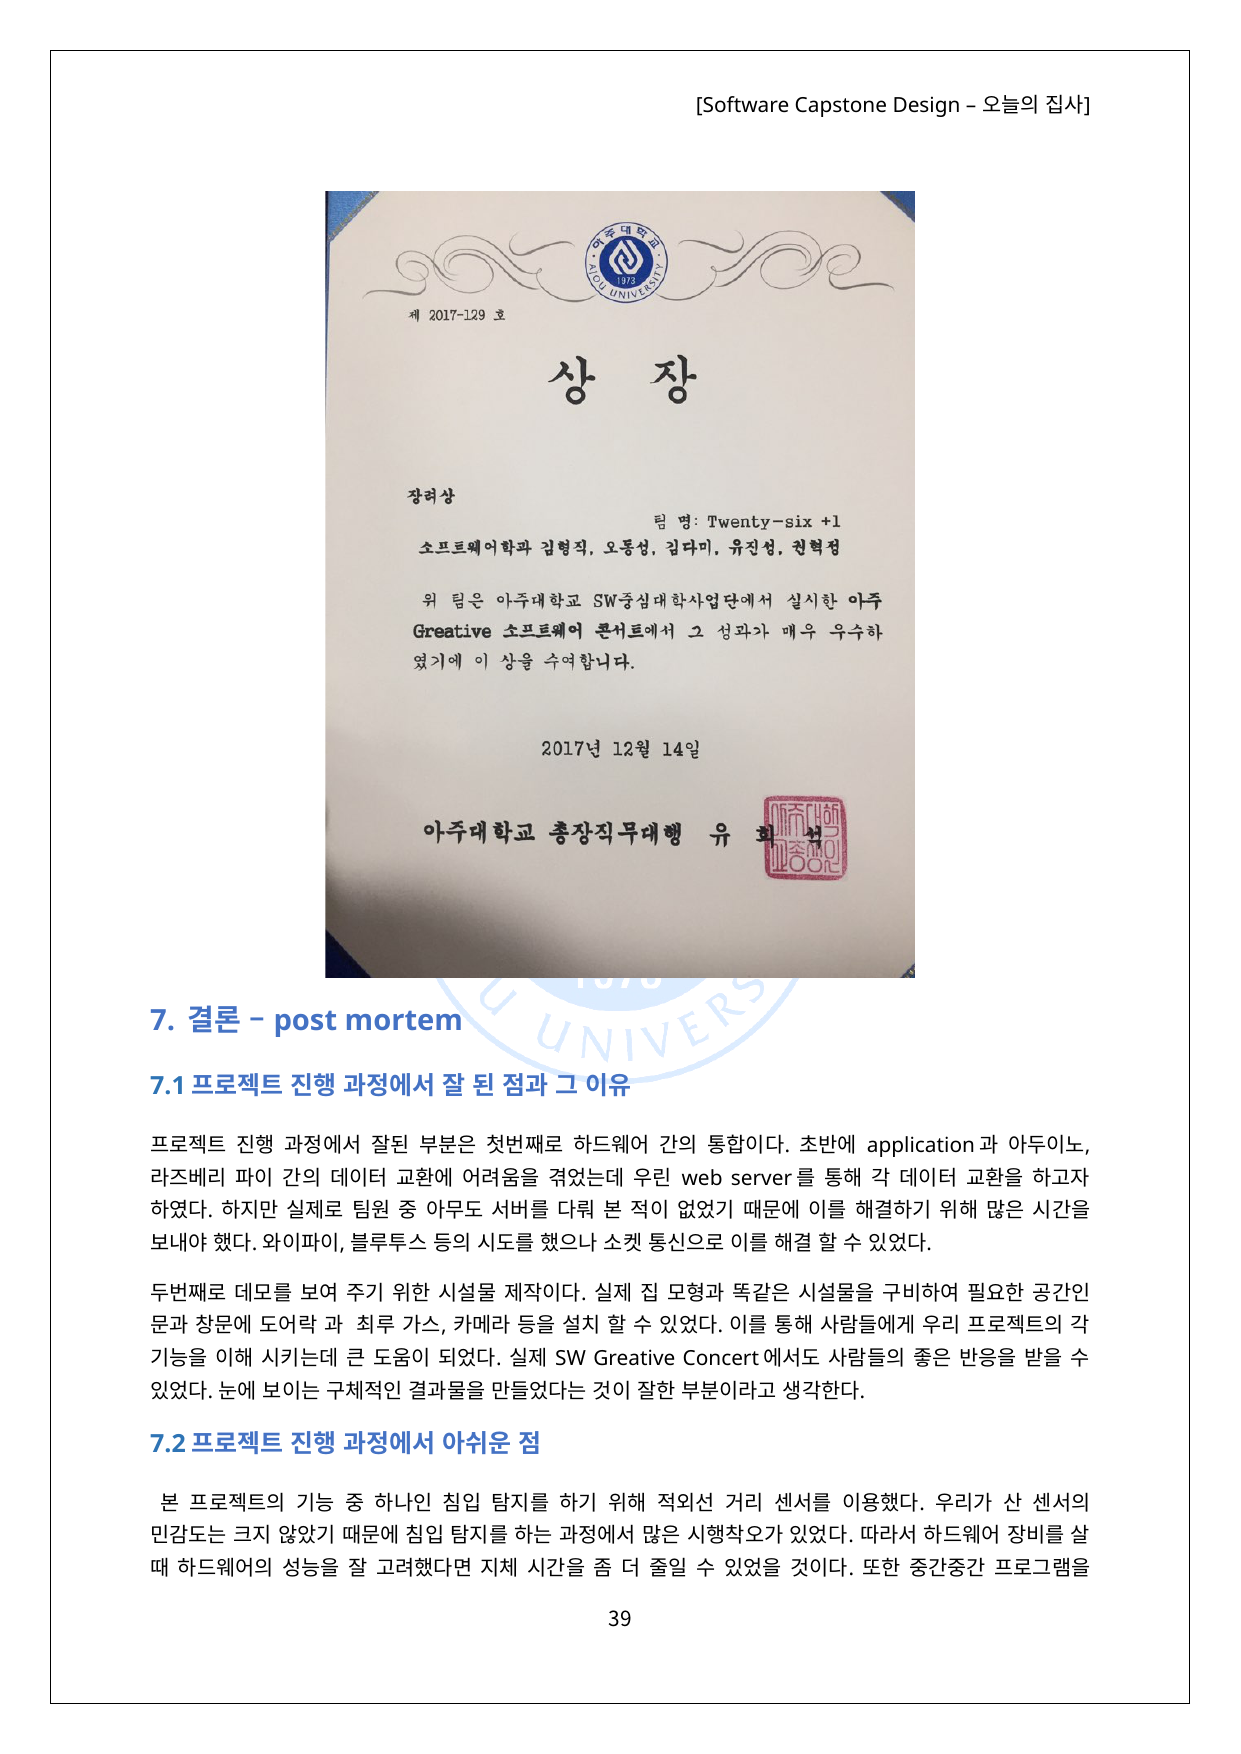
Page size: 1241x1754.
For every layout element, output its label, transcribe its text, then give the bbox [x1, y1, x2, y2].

text 두번째로 데모를 보여 주기 위한 시설물 제작이다. 실제 집 모형과 똑같은 시설물을 구비하여 필요한 공간인 문과 창문에 도어락 과 최루 가스, 카메라 등을 설치 할 수 있었다. 이를 통해 사람들에게 우리 프로젝트의 각 기능을 이해 시키는데 큰 도움이 되었다. 실제 SW Greative Concert에서도 사람들의 좋은 반응을 받을 수 있었다. 눈에 보이는 구체적인 결과물을 만들었다는 것이 잘한 부분이라고 생각한다. [150, 1276, 1090, 1404]
text 프로젝트 진행 과정에서 잘된 부분은 첫번째로 하드웨어 간의 통합이다. 초반에 application과 아두이노, 라즈베리 파이 간의 데이터 교환에 어려움을 겪었는데 우린 web server를 통해 각 데이터 교환을 하고자 하였다. 하지만 실제로 팀원 중 아무도 서버를 다뤄 본 적이 없었기 때문에 이를 해결하기 위해 많은 시간을 보내야 했다. 와이파이, 블루투스 등의 시도를 했으나 소켓 통신으로 이를 해결 할 수 있었다. [150, 1128, 1090, 1257]
list 결론 – post mortem [150, 996, 1090, 1038]
list 프로젝트 진행 과정에서 아쉬운 점 [150, 1423, 1090, 1459]
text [150, 1486, 1090, 1581]
picture [325, 191, 915, 978]
list 프로젝트 진행 과정에서 잘 된 점과 그 이유 [150, 1066, 1090, 1102]
